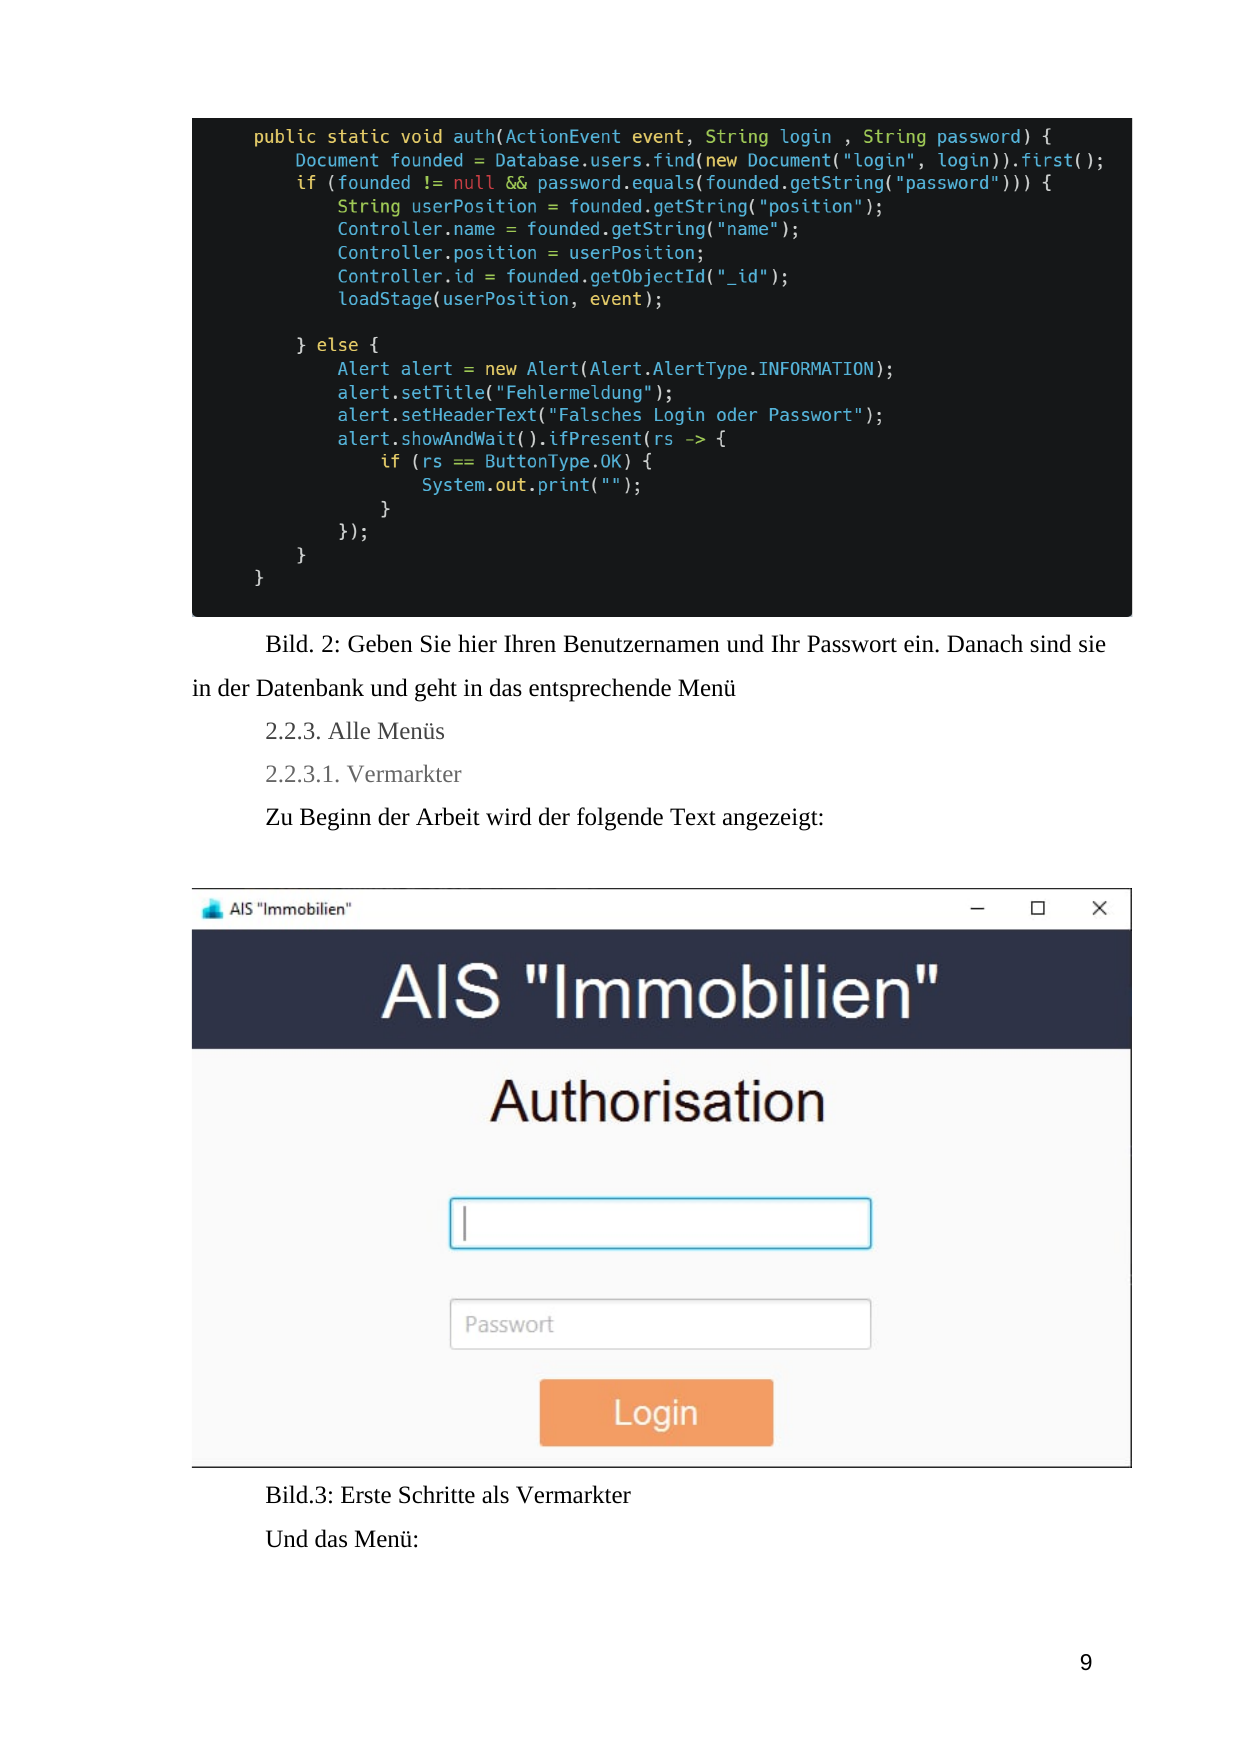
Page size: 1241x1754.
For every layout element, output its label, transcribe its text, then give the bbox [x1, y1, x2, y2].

subtitle 2.2.3.1. Vermarkter [192, 759, 1107, 788]
picture [191, 118, 1133, 617]
text Und das Menü: [192, 1524, 1107, 1552]
text Bild.3: Erste Schritte als Vermarkter [192, 1481, 1107, 1509]
text Zu Beginn der Arbeit wird der folgende Text angezeigt: [192, 802, 1107, 831]
text Bild. 2: Geben Sie hier Ihren Benutzernamen und Ihr Passwort ein. Danach sind sie in der Datenbank und geht in das entsprechende Menü [192, 629, 1107, 701]
picture [191, 888, 1132, 1468]
subtitle 2.2.3. Alle Menüs [192, 716, 1107, 744]
